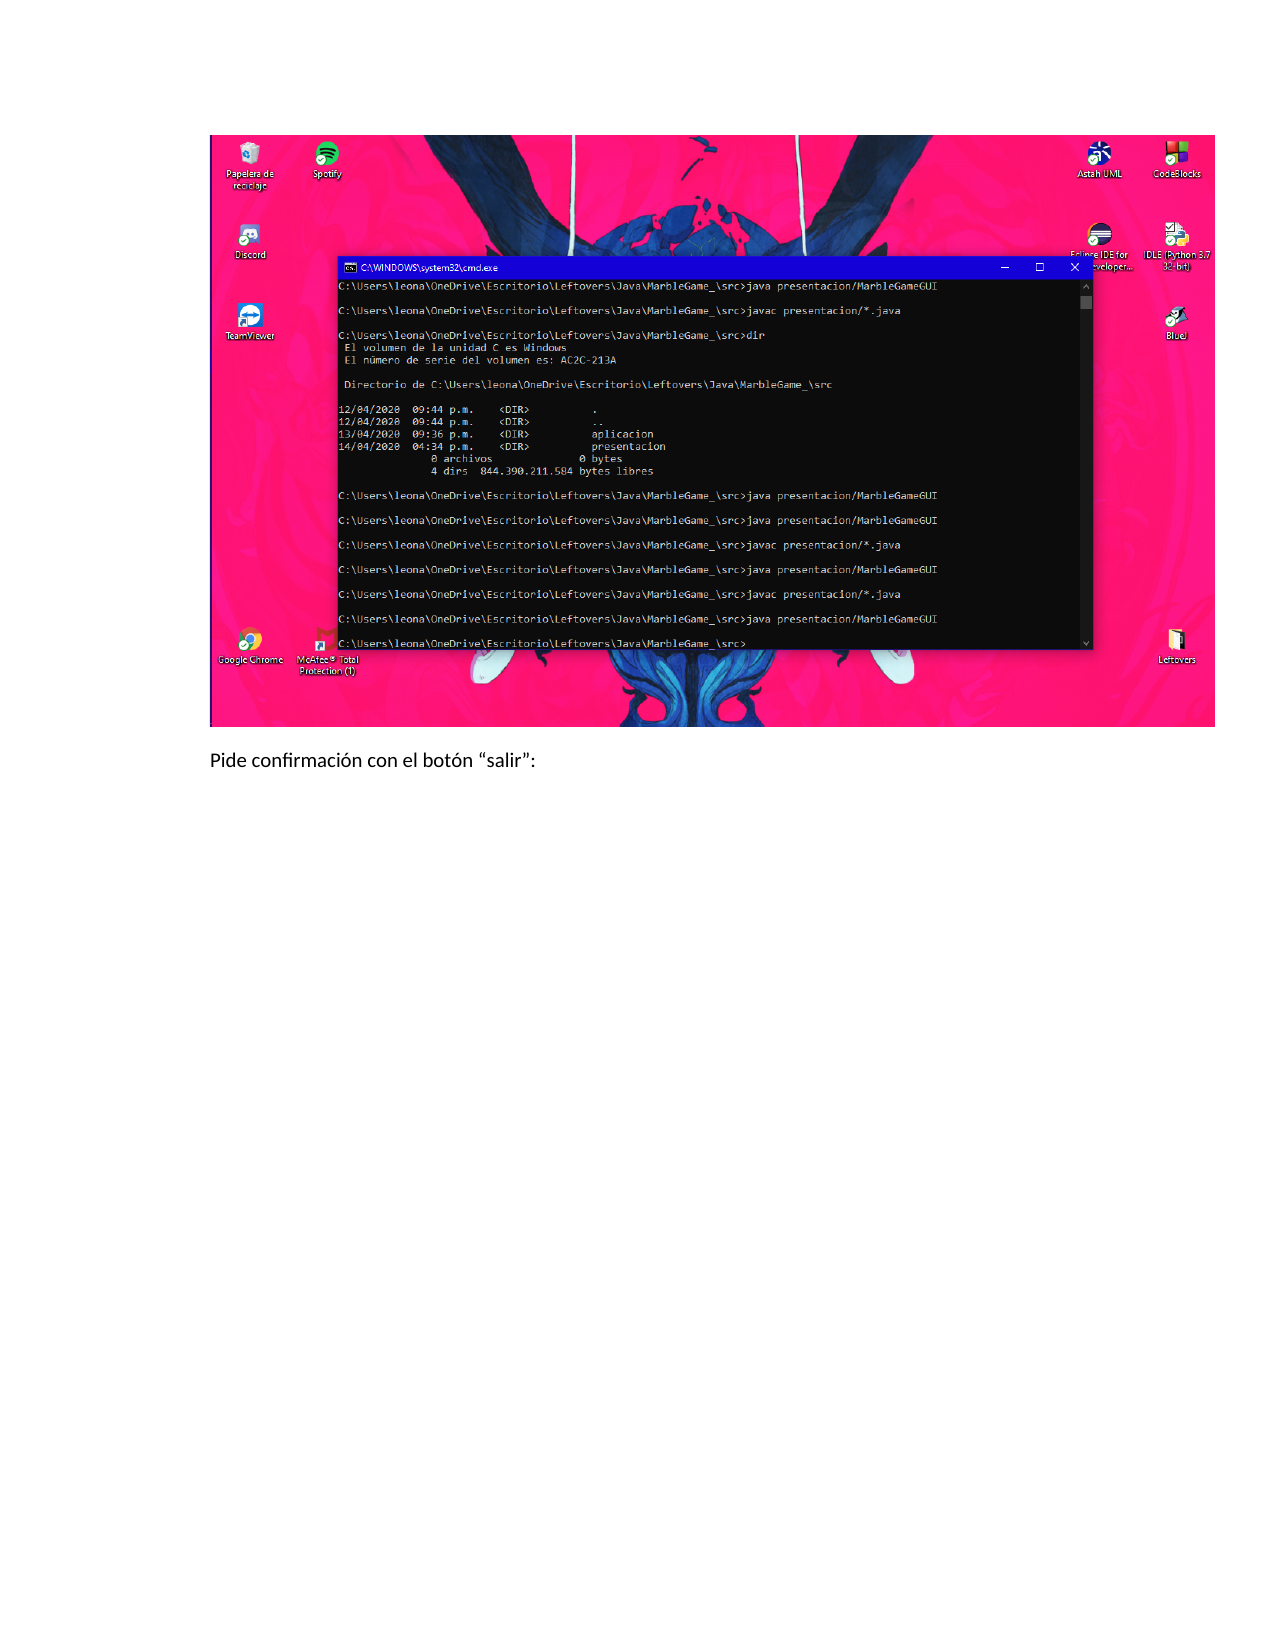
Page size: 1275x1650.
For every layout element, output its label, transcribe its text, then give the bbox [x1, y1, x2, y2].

text Pide confirmación con el botón “salir”: [210, 747, 1139, 773]
picture [209, 135, 1215, 727]
